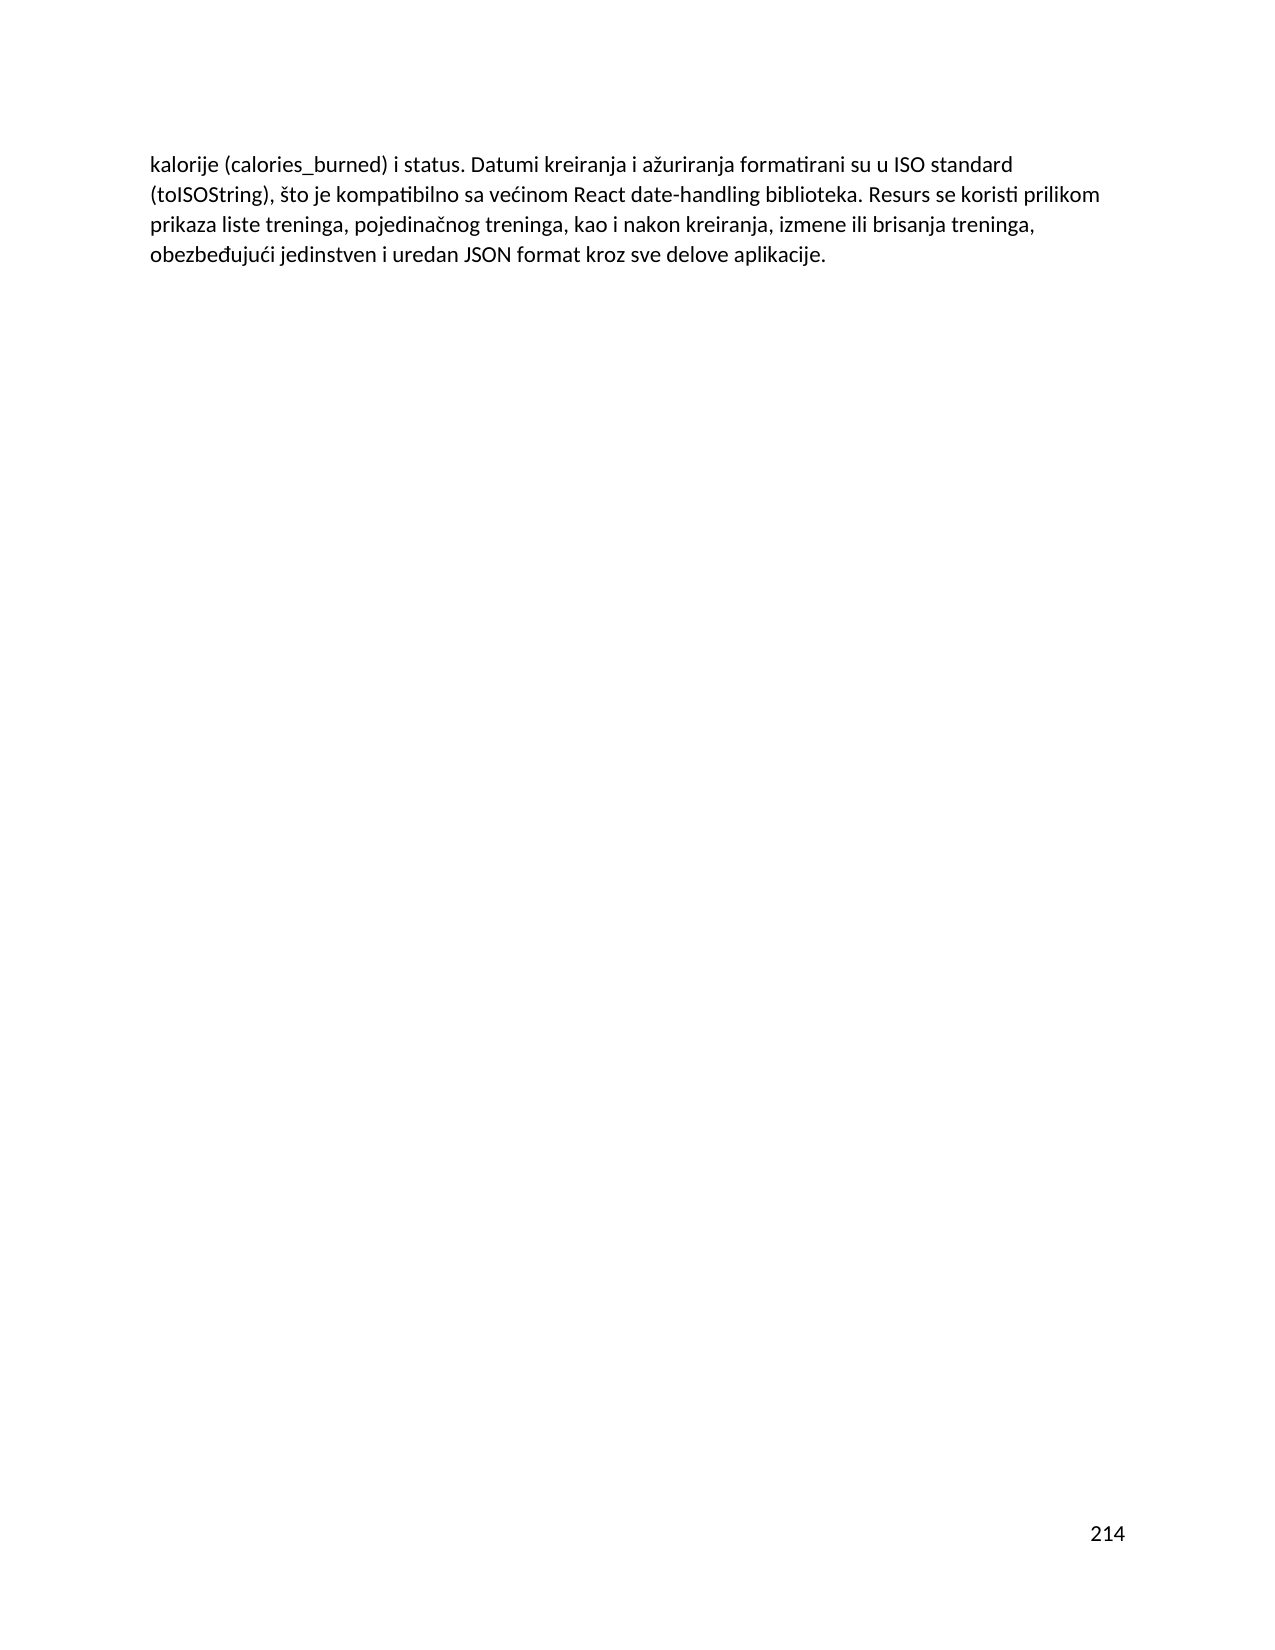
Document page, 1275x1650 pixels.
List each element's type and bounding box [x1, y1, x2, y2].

text [150, 150, 1125, 269]
